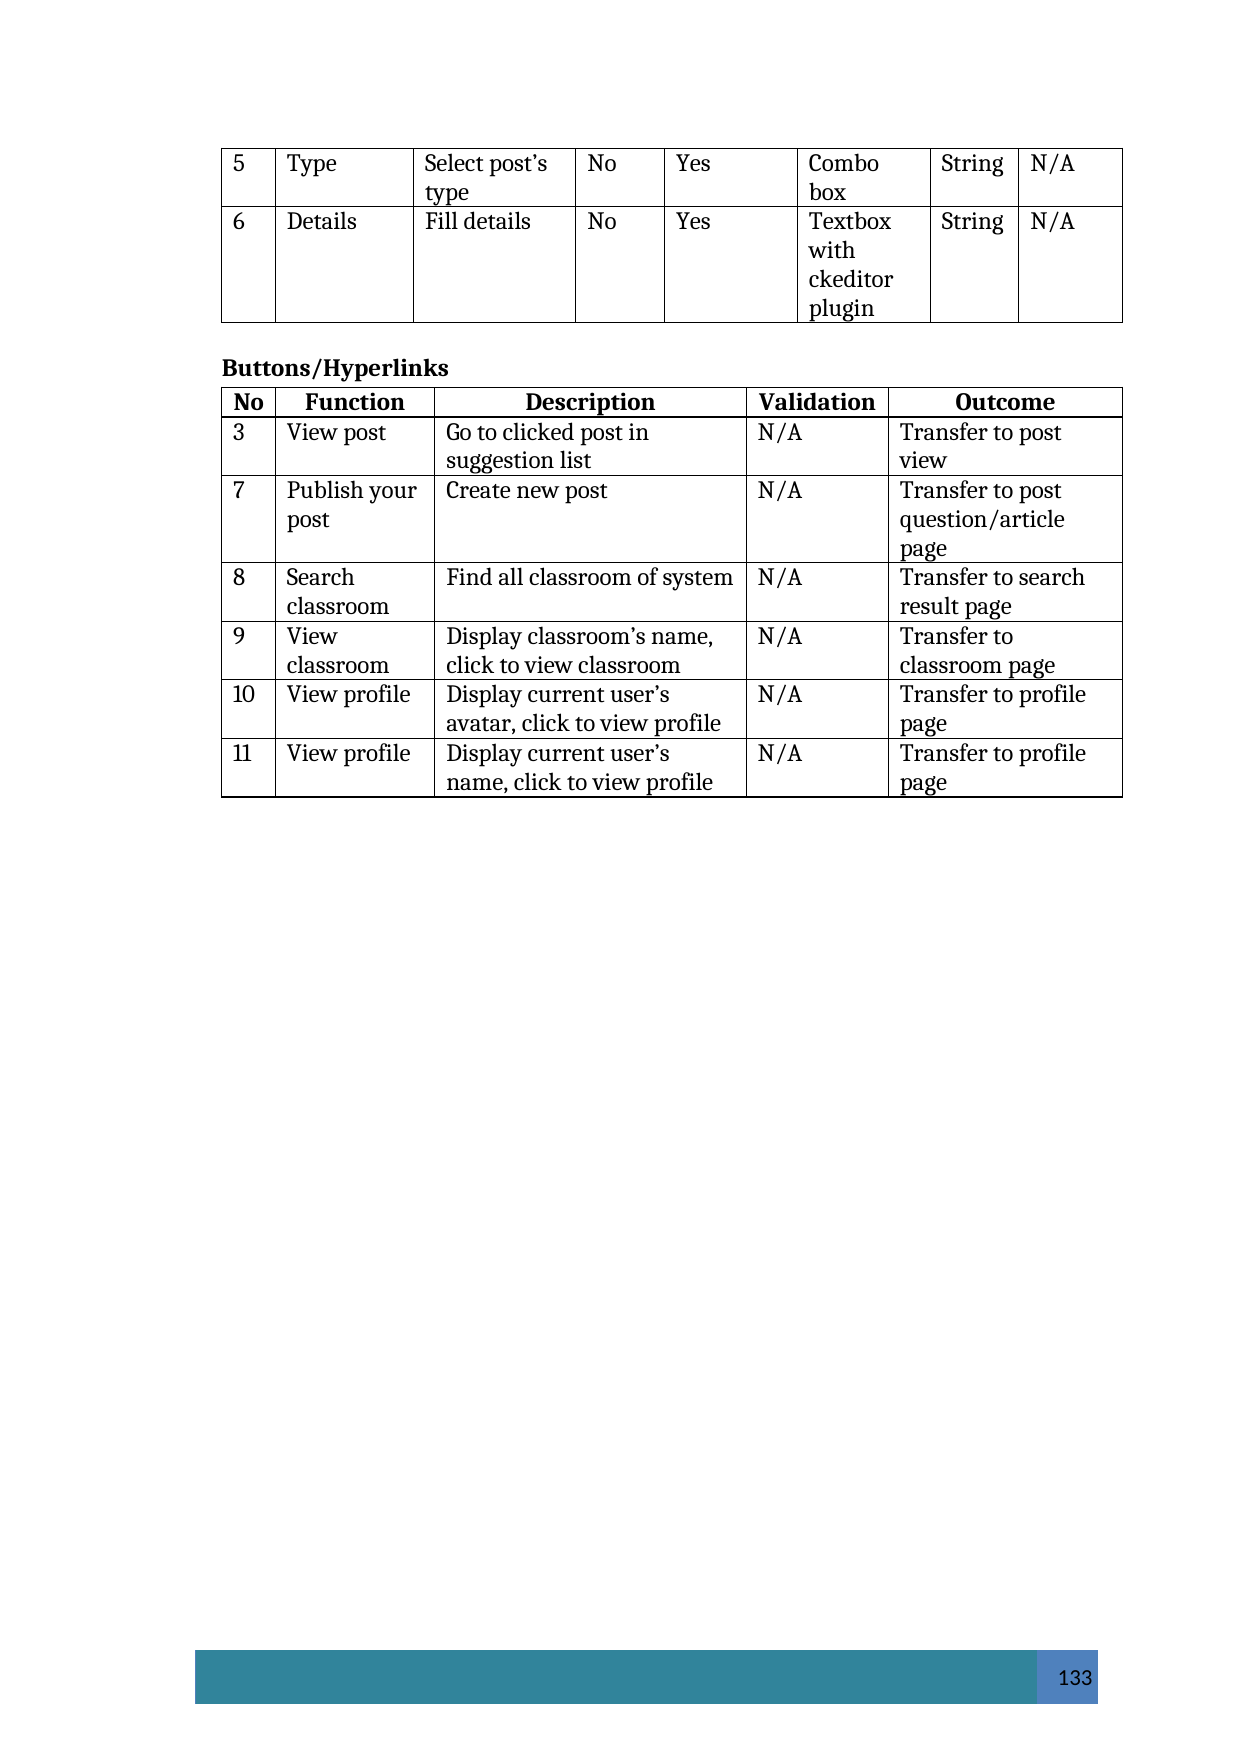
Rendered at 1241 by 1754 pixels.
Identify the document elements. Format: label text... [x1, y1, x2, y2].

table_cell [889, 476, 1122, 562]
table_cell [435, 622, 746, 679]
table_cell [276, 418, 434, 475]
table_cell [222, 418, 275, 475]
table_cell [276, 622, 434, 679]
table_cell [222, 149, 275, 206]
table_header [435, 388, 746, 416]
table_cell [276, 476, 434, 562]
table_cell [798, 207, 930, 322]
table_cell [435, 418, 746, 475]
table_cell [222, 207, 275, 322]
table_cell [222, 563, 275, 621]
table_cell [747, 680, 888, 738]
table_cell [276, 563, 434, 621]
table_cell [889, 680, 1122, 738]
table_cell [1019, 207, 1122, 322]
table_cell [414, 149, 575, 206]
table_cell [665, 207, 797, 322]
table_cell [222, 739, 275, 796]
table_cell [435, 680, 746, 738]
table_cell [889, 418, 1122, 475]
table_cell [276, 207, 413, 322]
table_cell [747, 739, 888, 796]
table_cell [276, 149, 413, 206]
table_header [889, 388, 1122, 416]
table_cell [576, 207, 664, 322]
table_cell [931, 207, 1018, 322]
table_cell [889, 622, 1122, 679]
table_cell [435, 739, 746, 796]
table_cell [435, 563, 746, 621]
text Buttons/Hyperlinks [222, 353, 1122, 382]
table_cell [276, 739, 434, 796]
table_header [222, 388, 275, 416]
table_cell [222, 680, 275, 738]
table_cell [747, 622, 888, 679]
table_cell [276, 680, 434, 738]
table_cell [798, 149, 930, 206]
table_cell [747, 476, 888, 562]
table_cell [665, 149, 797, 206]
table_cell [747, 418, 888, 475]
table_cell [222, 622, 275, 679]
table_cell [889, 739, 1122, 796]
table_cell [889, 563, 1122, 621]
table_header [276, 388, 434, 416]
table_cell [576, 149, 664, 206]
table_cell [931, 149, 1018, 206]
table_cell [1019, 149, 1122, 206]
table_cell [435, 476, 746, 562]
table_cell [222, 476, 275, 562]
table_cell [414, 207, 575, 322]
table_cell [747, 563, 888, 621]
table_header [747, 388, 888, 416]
